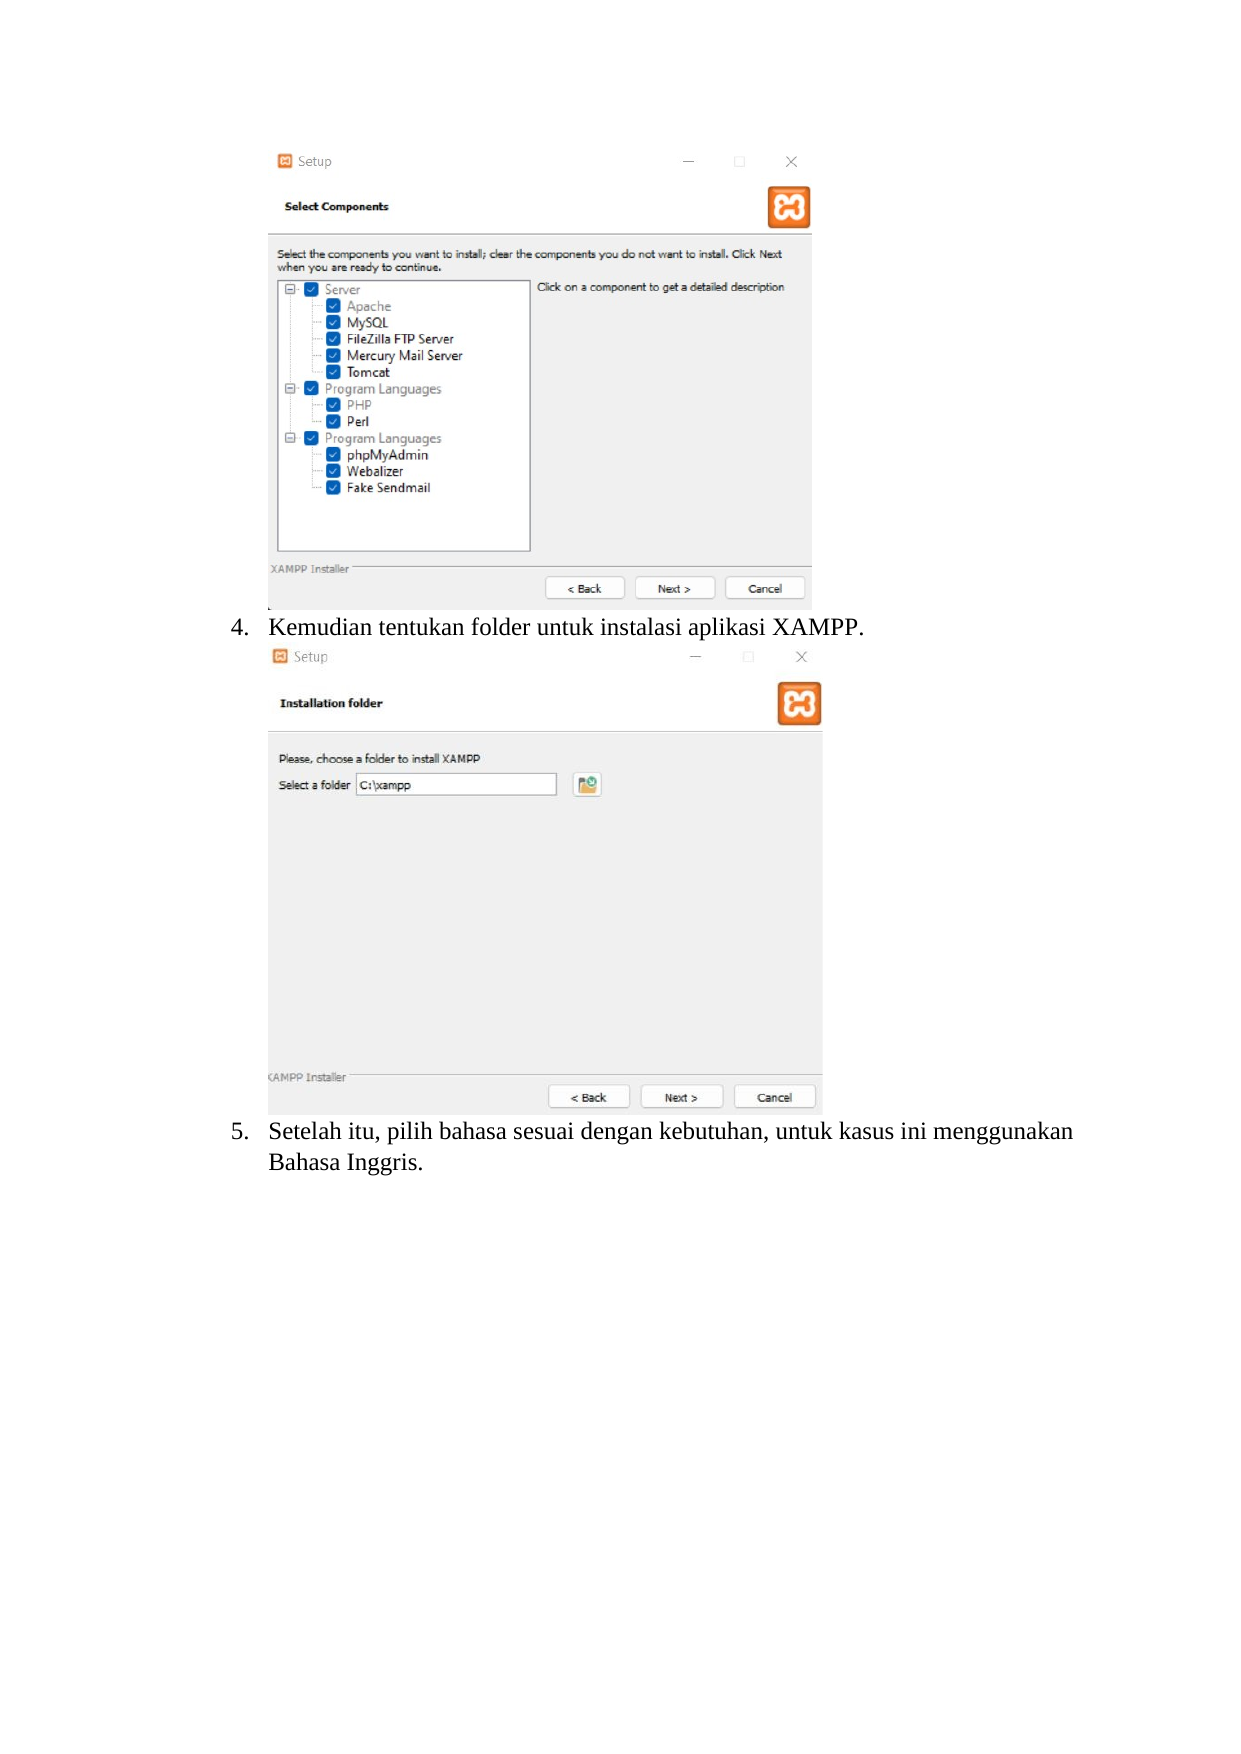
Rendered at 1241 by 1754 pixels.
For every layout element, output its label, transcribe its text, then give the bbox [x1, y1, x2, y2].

list Setelah itu, pilih bahasa sesuai dengan kebutuhan, untuk kasus ini menggunakan Bahasa Inggris. [231, 1116, 1090, 1176]
picture [268, 150, 812, 610]
list Kemudian tentukan folder untuk instalasi aplikasi XAMPP. [231, 612, 1090, 640]
picture [268, 642, 823, 1115]
